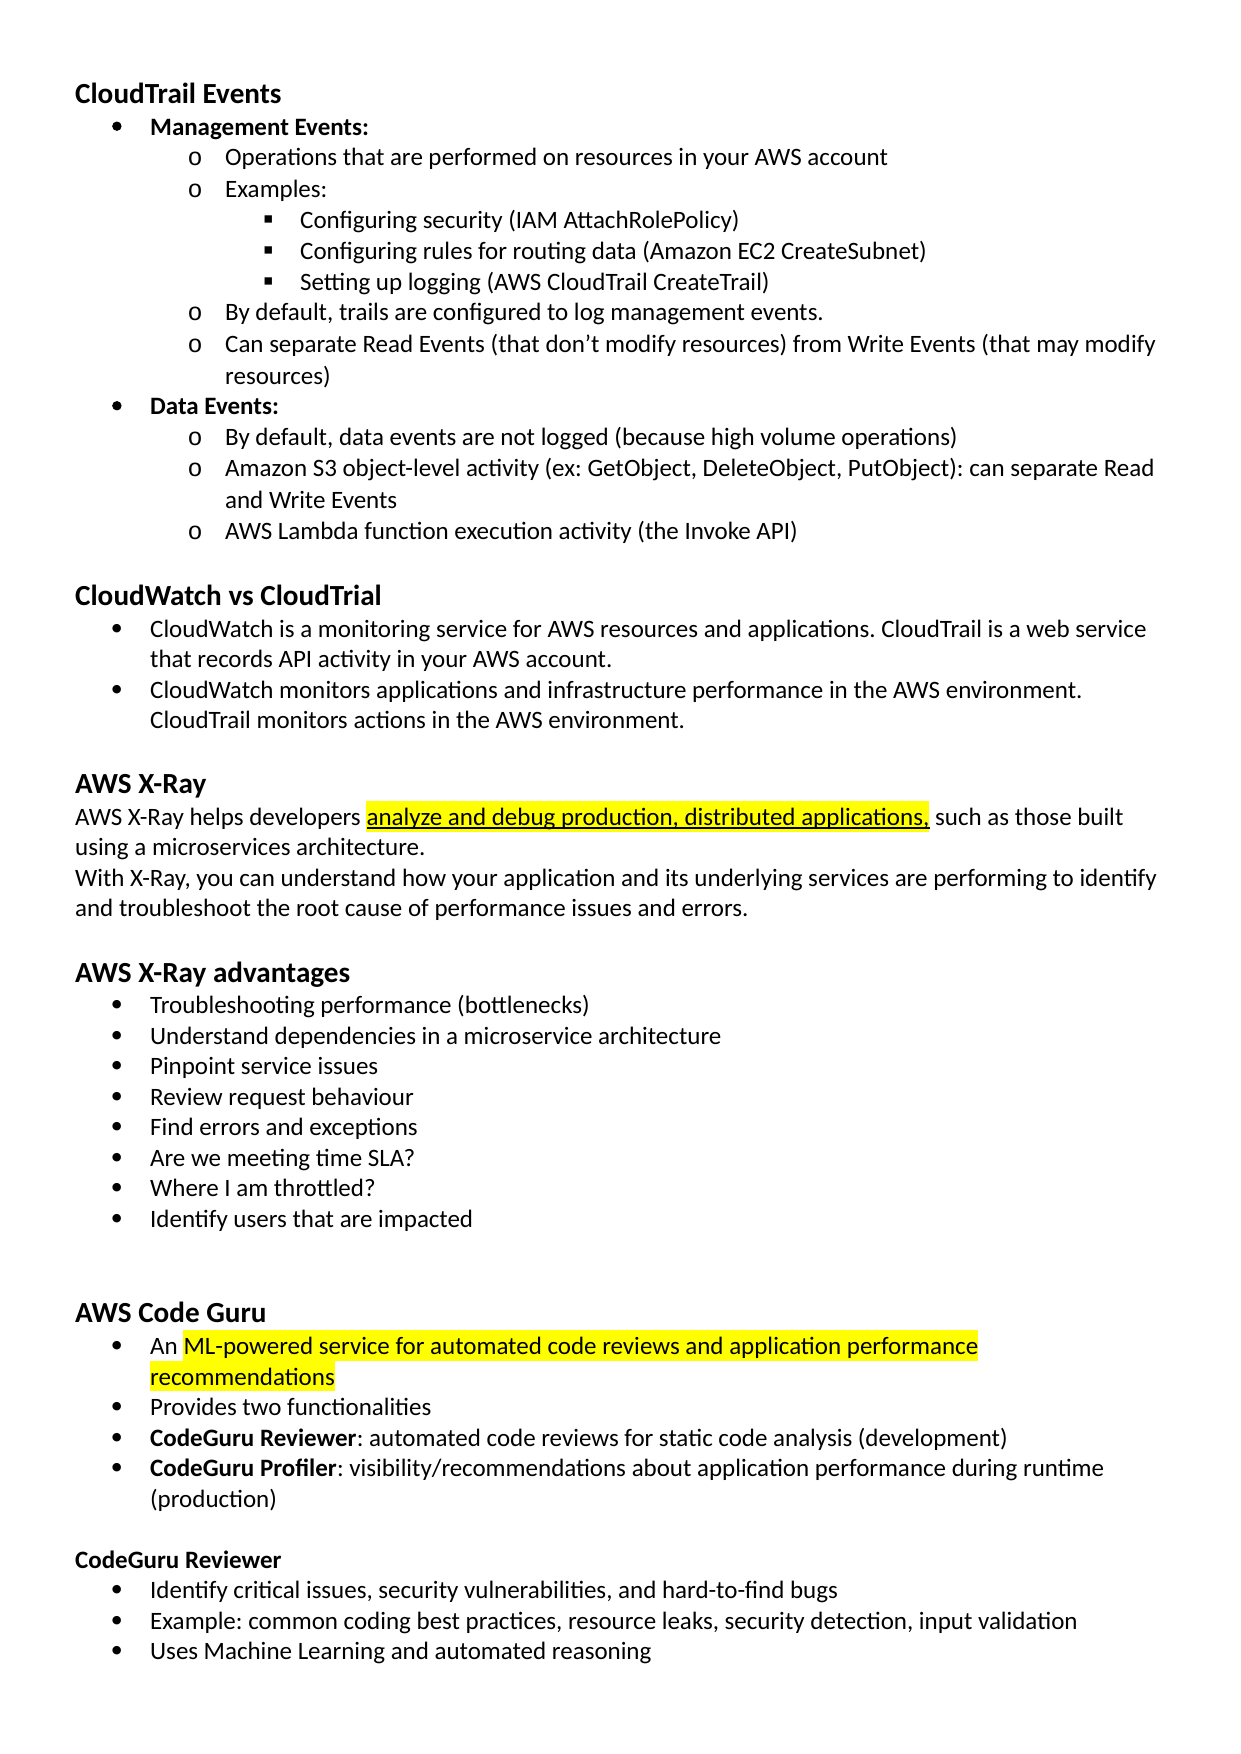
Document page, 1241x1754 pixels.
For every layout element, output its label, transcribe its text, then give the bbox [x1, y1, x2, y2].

list Amazon S3 object-level activity (ex: GetObject, DeleteObject, PutObject): can separate Read and Write Events [187, 453, 1165, 515]
text AWS X-Ray advantages [75, 954, 1165, 989]
list Operations that are performed on resources in your AWS account [187, 141, 1165, 173]
list Identify critical issues, security vulnerabilities, and hard-to-find bugs [112, 1574, 1165, 1605]
list Review request behaviour [112, 1081, 1165, 1111]
text AWS X-Ray [75, 765, 1165, 801]
text CodeGuru Reviewer [75, 1544, 1165, 1574]
list Identify users that are impacted [112, 1203, 1165, 1233]
text AWS Code Guru [75, 1294, 1165, 1330]
list CodeGuru Profiler: visibility/recommendations about application performance during runtime (production) [112, 1452, 1165, 1513]
list Understand dependencies in a microservice architecture [112, 1020, 1165, 1050]
list Configuring rules for routing data (Amazon EC2 CreateSubnet) [262, 235, 1165, 266]
list Uses Machine Learning and automated reasoning [112, 1635, 1165, 1666]
text AWS X-Ray helps developers analyze and debug production, distributed applications, such as those built using a microservices architecture. [75, 801, 1165, 862]
list Where I am throttled? [112, 1172, 1165, 1203]
list Example: common coding best practices, resource leaks, security detection, input validation [112, 1605, 1165, 1635]
list Management Events: [112, 111, 1165, 141]
text With X-Ray, you can understand how your application and its underlying services are performing to identify and troubleshoot the root cause of performance issues and errors. [75, 862, 1165, 923]
list By default, data events are not logged (because high volume operations) [187, 421, 1165, 453]
list Are we meeting time SLA? [112, 1142, 1165, 1172]
list Data Events: [112, 390, 1165, 421]
list Find errors and exceptions [112, 1111, 1165, 1142]
list By default, trails are configured to log management events. [187, 296, 1165, 328]
text CloudWatch vs CloudTrial [75, 577, 1165, 613]
list Provides two functionalities [112, 1391, 1165, 1422]
list Examples: [187, 173, 1165, 205]
text CloudTrail Events [75, 75, 1165, 111]
list Configuring security (IAM AttachRolePolicy) [262, 205, 1165, 235]
list Pinpoint service issues [112, 1050, 1165, 1081]
list An ML-powered service for automated code reviews and application performance recommendations [335, 1330, 1165, 1391]
list AWS Lambda function execution activity (the Invoke API) [187, 515, 1165, 547]
list CloudWatch monitors applications and infrastructure performance in the AWS environment. CloudTrail monitors actions in the AWS environment. [112, 674, 1165, 735]
list Troubleshooting performance (bottlenecks) [112, 989, 1165, 1020]
list Can separate Read Events (that don’t modify resources) from Write Events (that may modify resources) [187, 328, 1165, 390]
list CodeGuru Reviewer: automated code reviews for static code analysis (development) [112, 1422, 1165, 1452]
list Setting up logging (AWS CloudTrail CreateTrail) [262, 266, 1165, 296]
list CloudWatch is a monitoring service for AWS resources and applications. CloudTrail is a web service that records API activity in your AWS account. [112, 613, 1165, 674]
